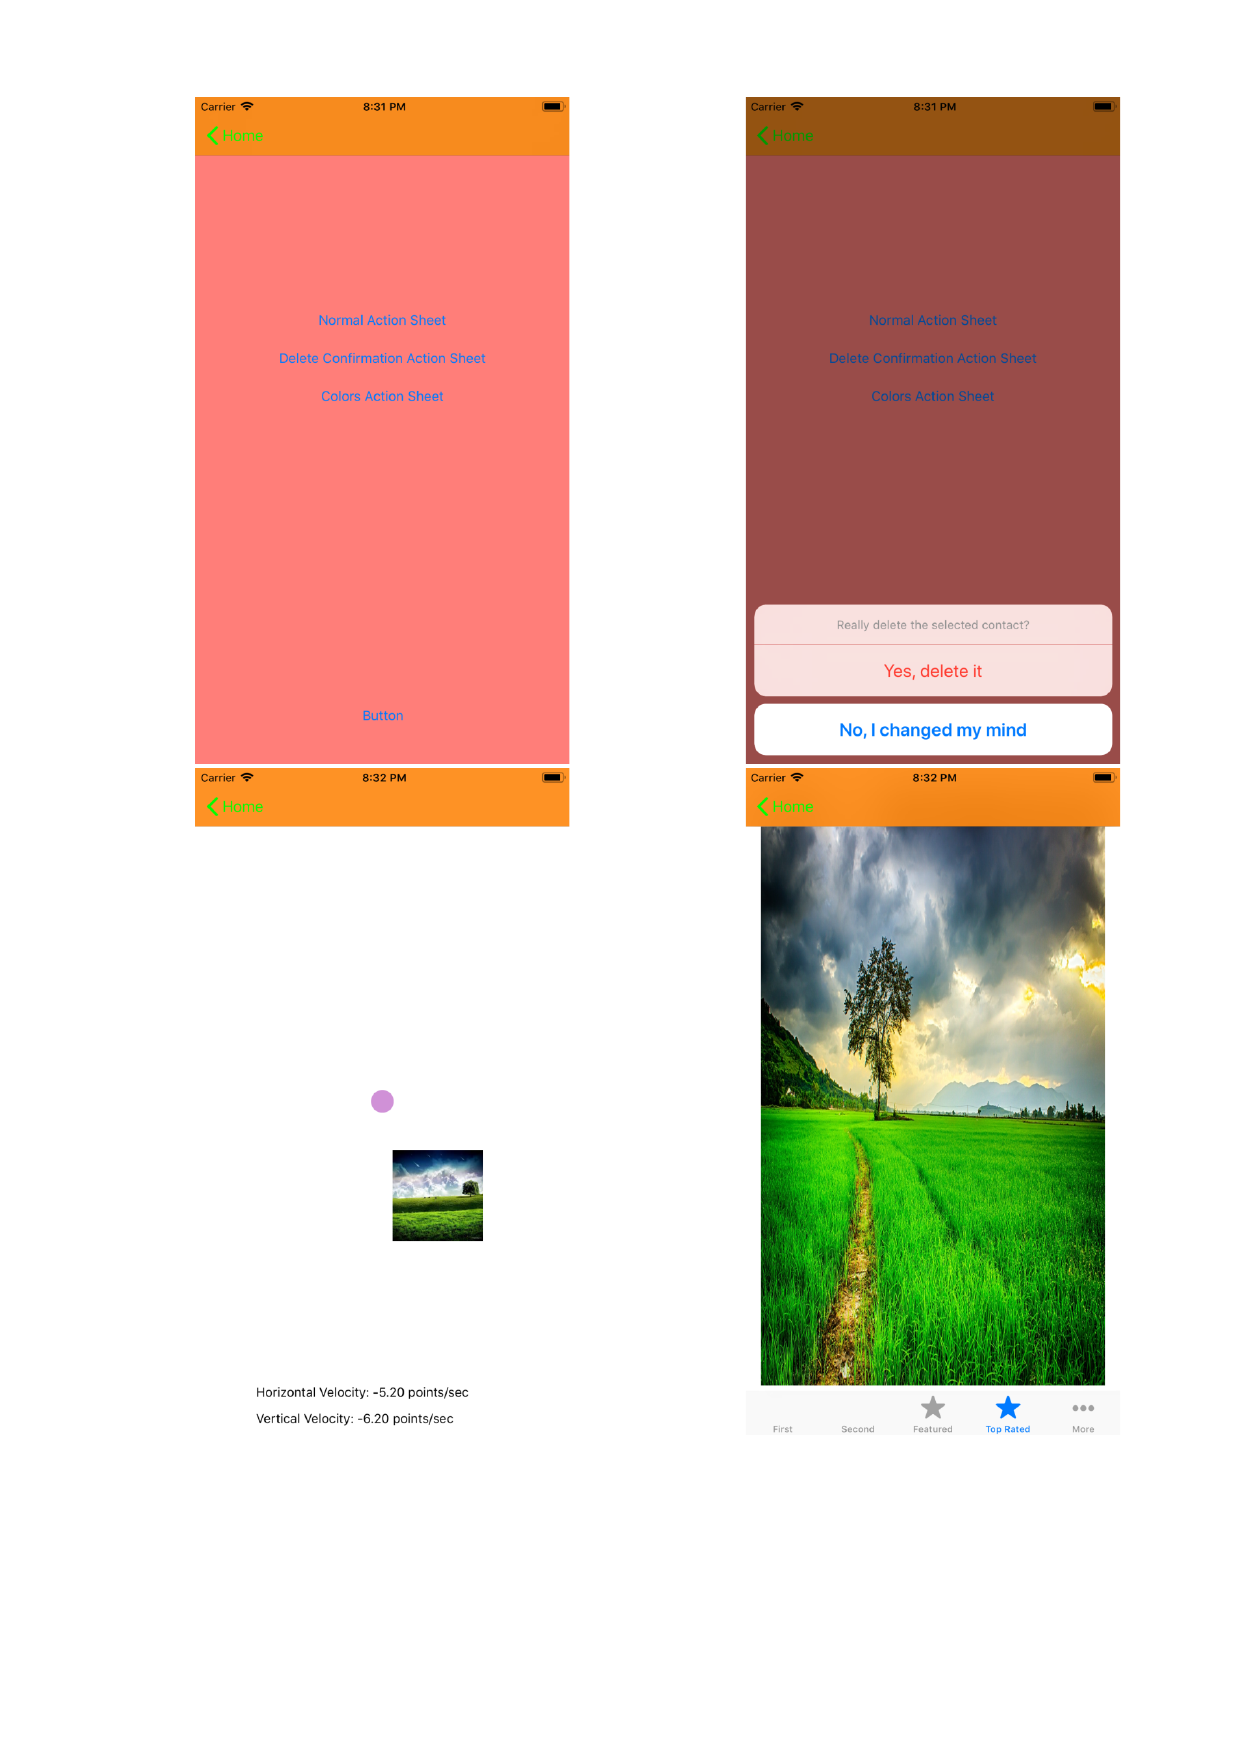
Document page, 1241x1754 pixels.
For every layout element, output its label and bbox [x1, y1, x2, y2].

picture [195, 97, 570, 764]
picture [745, 97, 1121, 764]
picture [195, 768, 570, 1435]
picture [745, 768, 1121, 1435]
